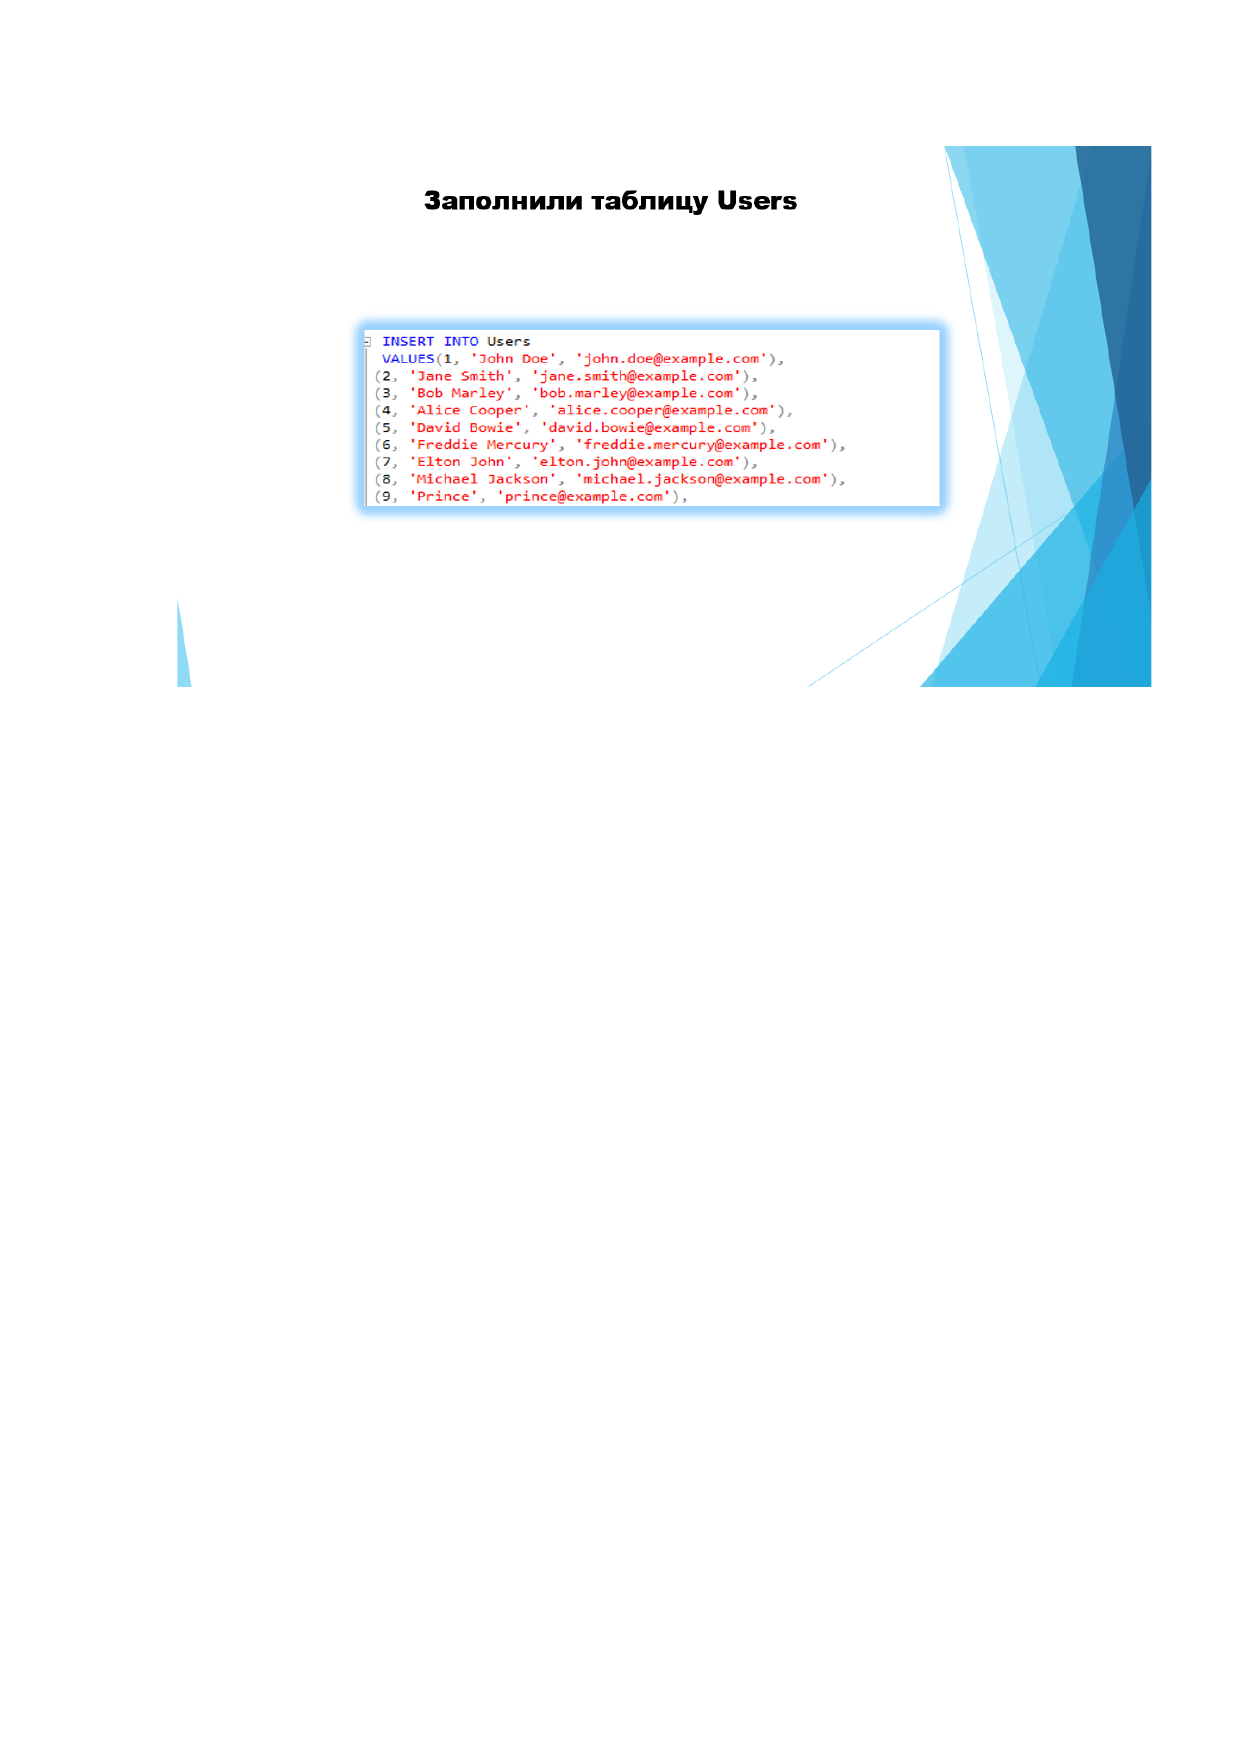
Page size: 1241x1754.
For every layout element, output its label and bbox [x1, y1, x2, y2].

picture [177, 146, 1152, 687]
